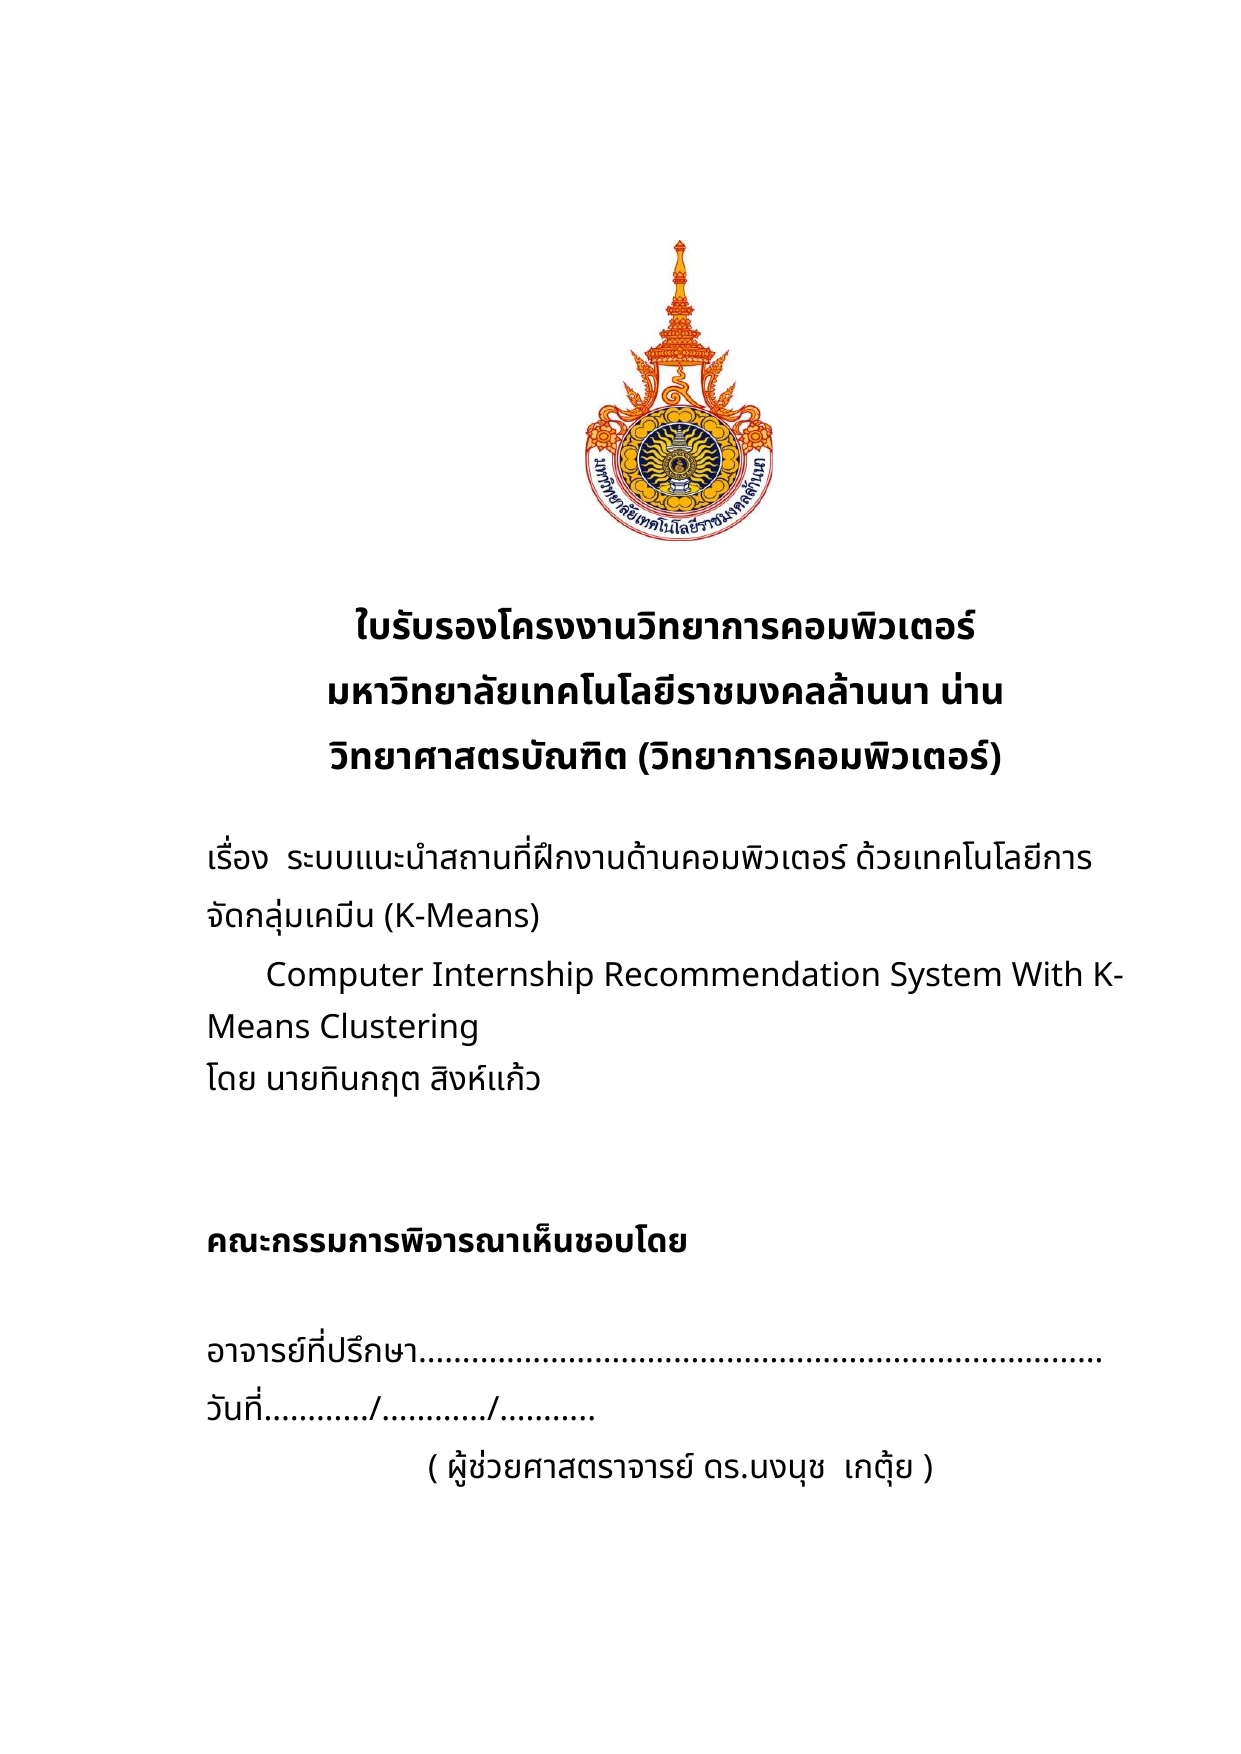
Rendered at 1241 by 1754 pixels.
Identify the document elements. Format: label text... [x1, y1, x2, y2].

text มหาวิทยาลัยเทคโนโลยีราชมงคลล้านนา น่าน [206, 664, 1125, 721]
picture [585, 240, 773, 541]
text วิทยาศาสตรบัณฑิต (วิทยาการคอมพิวเตอร์) [206, 729, 1125, 787]
text อาจารย์ที่ปรึกษา……..……………………………………………….…………… วันที่…………/…………/……….. [206, 1327, 1125, 1436]
text เรื่อง ระบบแนะนำสถานที่ฝึกงานด้านคอมพิวเตอร์ ด้วยเทคโนโลยีการจัดกลุ่มเคมีน (K-Means) [206, 834, 1125, 943]
text ใบรับรองโครงงานวิทยาการคอมพิวเตอร์ [206, 599, 1125, 656]
text โดย นายทินกฤต สิงห์แก้ว [206, 1055, 1125, 1105]
text ( ผู้ช่วยศาสตราจารย์ ดร.นงนุช เกตุ้ย ) [206, 1443, 1125, 1494]
text คณะกรรมการพิจารณาเห็นชอบโดย [206, 1217, 1125, 1267]
text Computer Internship Recommendation System With K-Means Clustering [206, 950, 1125, 1048]
